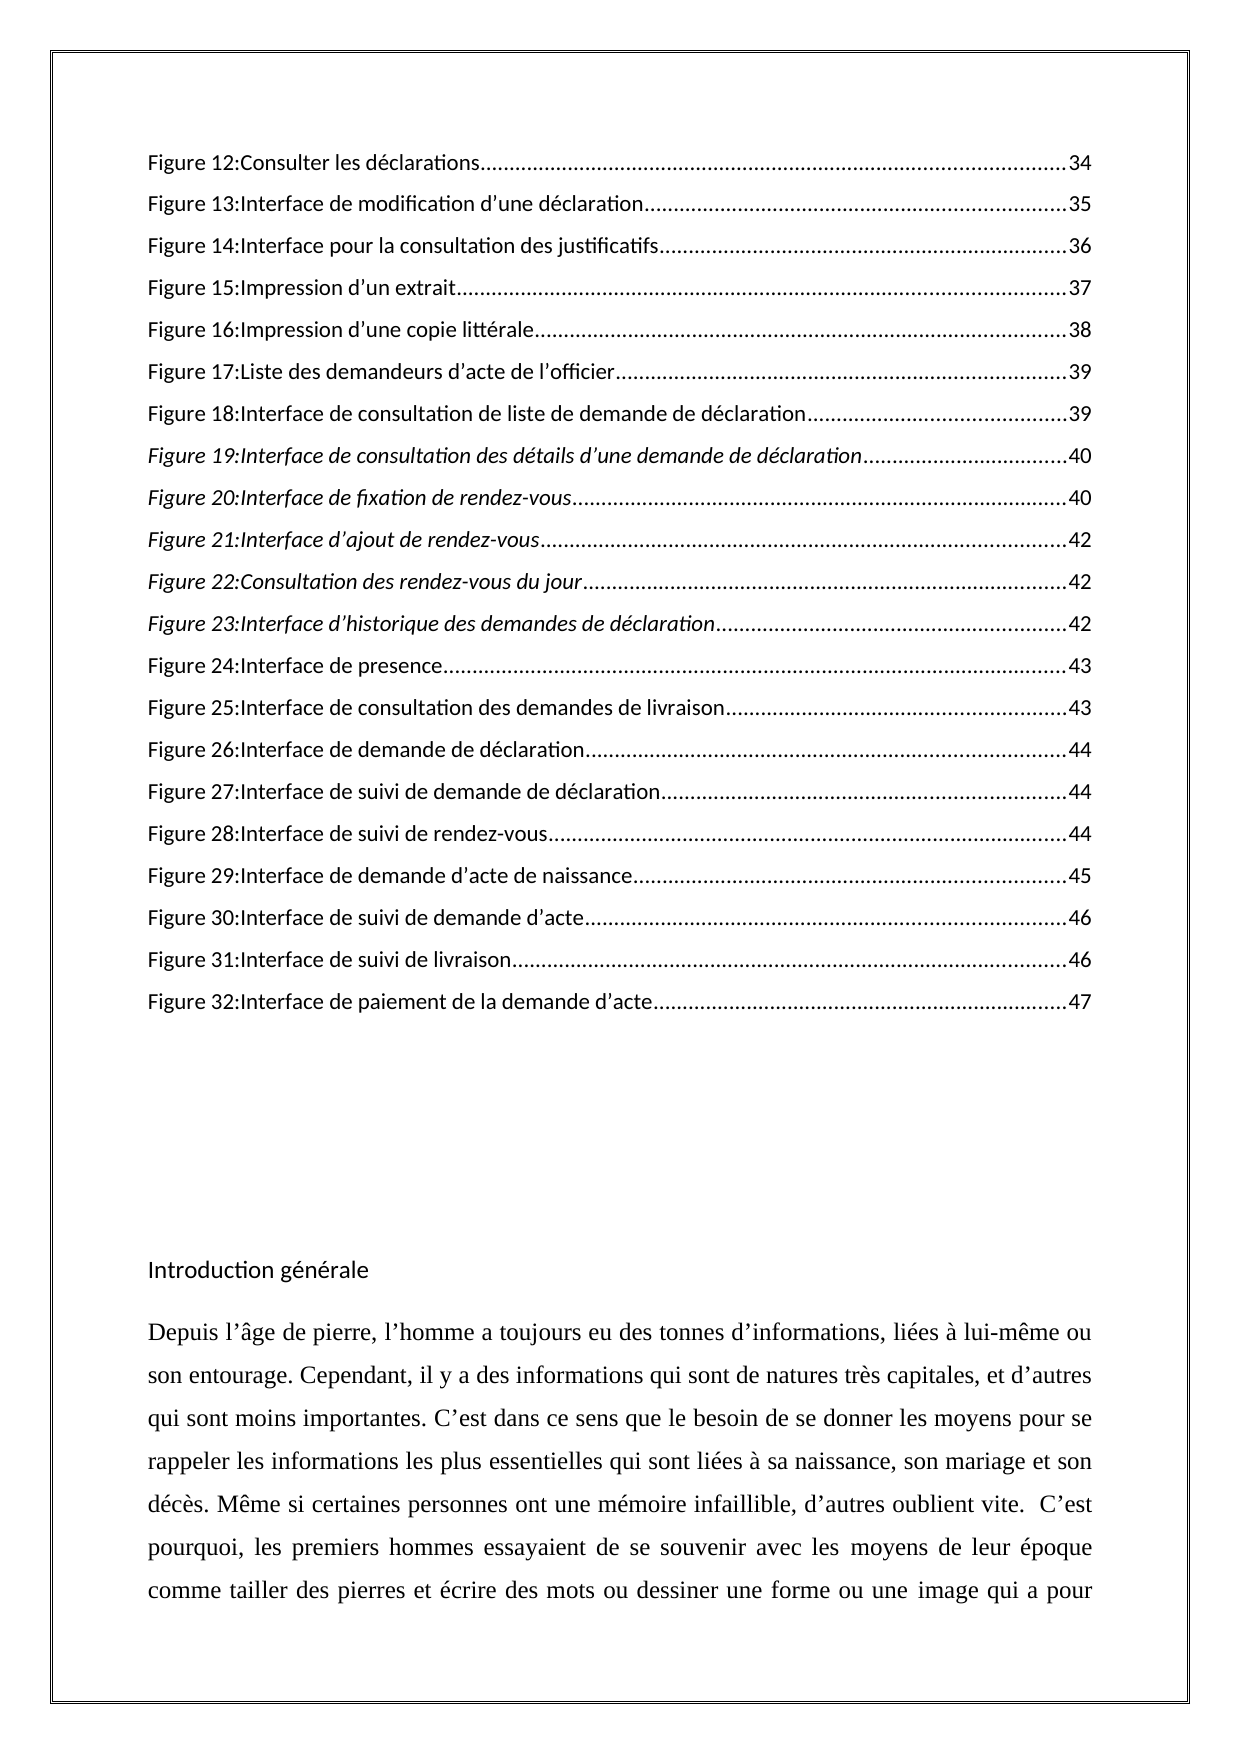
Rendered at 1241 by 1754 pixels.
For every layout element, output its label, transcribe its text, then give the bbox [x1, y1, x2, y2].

text Figure 20:Interface de fixation de rendez-vous 40 [148, 483, 1093, 511]
text Figure 13:Interface de modification d’une déclaration 35 [148, 189, 1093, 218]
text Figure 16:Impression d’une copie littérale 38 [148, 316, 1093, 343]
text Figure 15:Impression d’un extrait 37 [148, 273, 1093, 302]
text Figure 32:Interface de paiement de la demande d’acte 47 [148, 987, 1093, 1015]
text Figure 12:Consulter les déclarations 34 [148, 148, 1093, 176]
text Figure 21:Interface d’ajout de rendez-vous 42 [148, 525, 1093, 553]
text Introduction générale [148, 1254, 1093, 1285]
text Figure 28:Interface de suivi de rendez-vous 44 [148, 819, 1093, 847]
text Figure 27:Interface de suivi de demande de déclaration 44 [148, 777, 1093, 805]
text Figure 23:Interface d’historique des demandes de déclaration 42 [148, 609, 1093, 637]
text Figure 18:Interface de consultation de liste de demande de déclaration 39 [148, 399, 1093, 427]
text Figure 19:Interface de consultation des détails d’une demande de déclaration 40 [148, 441, 1093, 469]
text Figure 17:Liste des demandeurs d’acte de l’officier 39 [148, 357, 1093, 386]
text Figure 26:Interface de demande de déclaration 44 [148, 735, 1093, 763]
text Figure 31:Interface de suivi de livraison 46 [148, 945, 1093, 973]
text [148, 1317, 1093, 1604]
text Figure 29:Interface de demande d’acte de naissance 45 [148, 861, 1093, 889]
text Figure 24:Interface de presence 43 [148, 651, 1093, 679]
text Figure 30:Interface de suivi de demande d’acte 46 [148, 903, 1093, 931]
text Figure 22:Consultation des rendez-vous du jour 42 [148, 567, 1093, 595]
text Figure 14:Interface pour la consultation des justificatifs 36 [148, 232, 1093, 259]
text Figure 25:Interface de consultation des demandes de livraison 43 [148, 693, 1093, 721]
